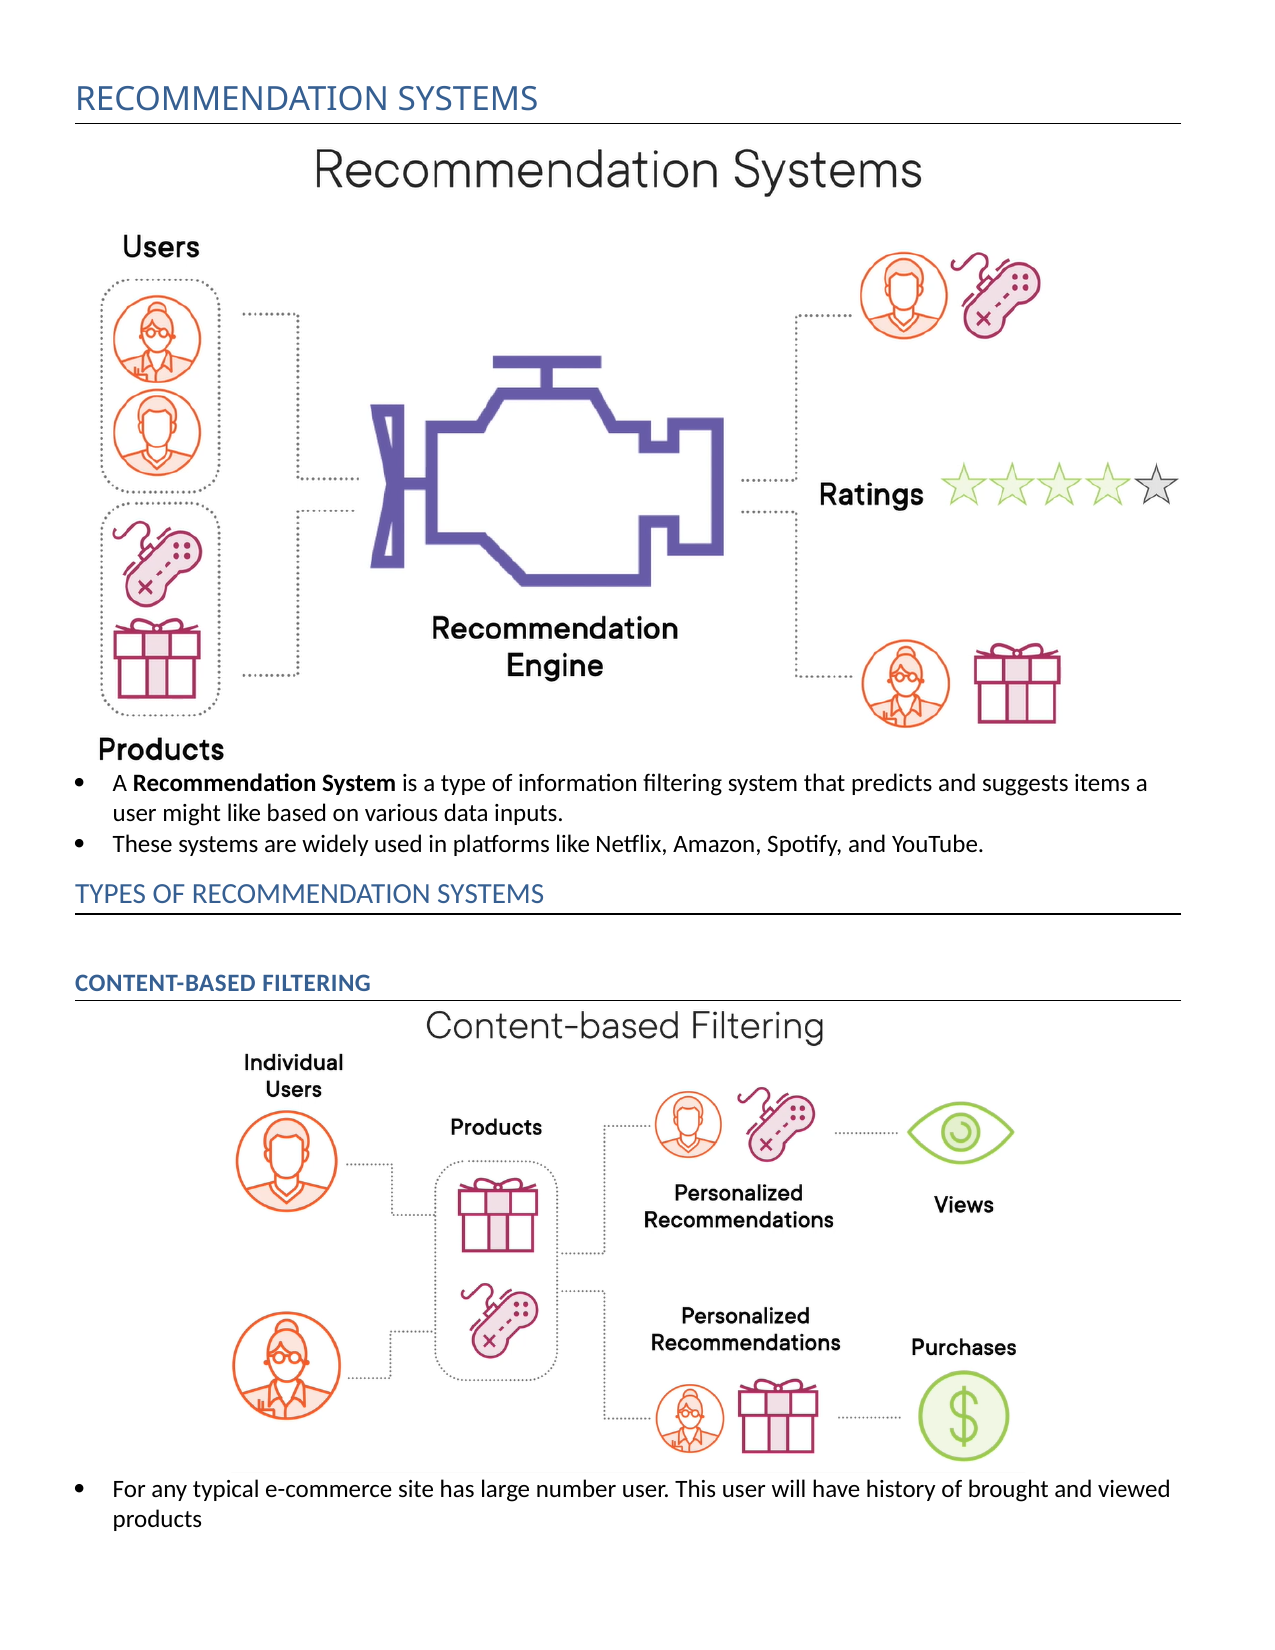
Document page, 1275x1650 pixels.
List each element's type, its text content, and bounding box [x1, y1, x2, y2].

list These systems are widely used in platforms like Netflix, Amazon, Spotify, and YouTube. [75, 828, 1181, 858]
subtitle TYPES OF RECOMMENDATION SYSTEMS [75, 875, 1181, 913]
subtitle CONTENT-BASED FILTERING [75, 967, 1181, 1000]
picture [75, 139, 1182, 767]
list For any typical e-commerce site has large number user. This user will have history of brought and viewed products [75, 1473, 1181, 1534]
picture [231, 1009, 1025, 1473]
list A Recommendation System is a type of information filtering system that predicts and suggests items a user might like based on various data inputs. [75, 767, 1181, 828]
subtitle RECOMMENDATION SYSTEMS [75, 75, 1181, 123]
